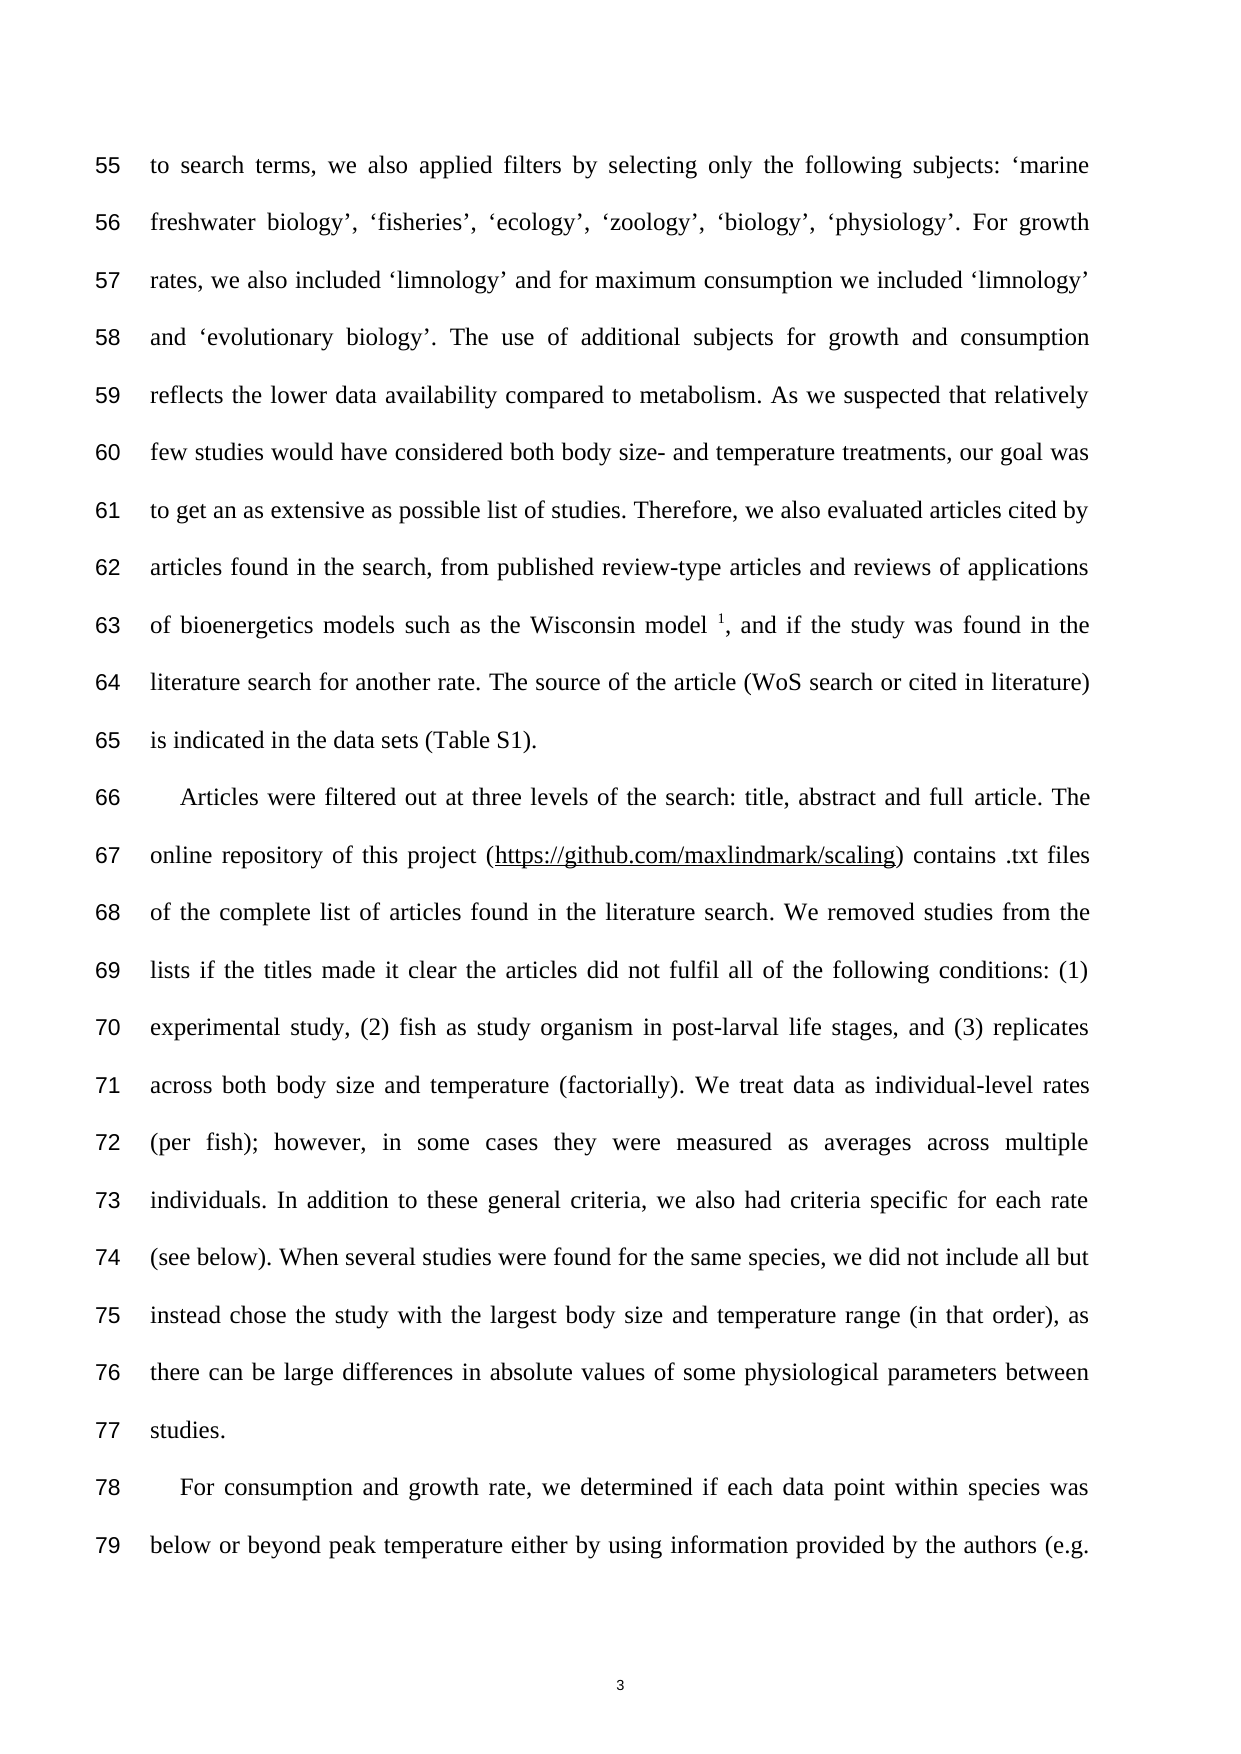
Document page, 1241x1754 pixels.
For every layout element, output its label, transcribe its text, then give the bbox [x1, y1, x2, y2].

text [150, 1472, 1090, 1559]
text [150, 150, 1090, 754]
text Articles were filtered out at three levels of the search: title, abstract and full article. The online repository of this project (https://github.com/maxlindmark/scaling) contains .txt files of the complete list of articles found in the literature search. We removed studies from the lists if the titles made it clear the articles did not fulfil all of the following conditions: (1) experimental study, (2) fish as study organism in post-larval life stages, and (3) replicates across both body size and temperature (factorially). We treat data as individual-level rates (per fish); however, in some cases they were measured as averages across multiple individuals. In addition to these general criteria, we also had criteria specific for each rate (see below). When several studies were found for the same species, we did not include all but instead chose the study with the largest body size and temperature range (in that order), as there can be large differences in absolute values of some physiological parameters between studies. [150, 782, 1090, 1444]
